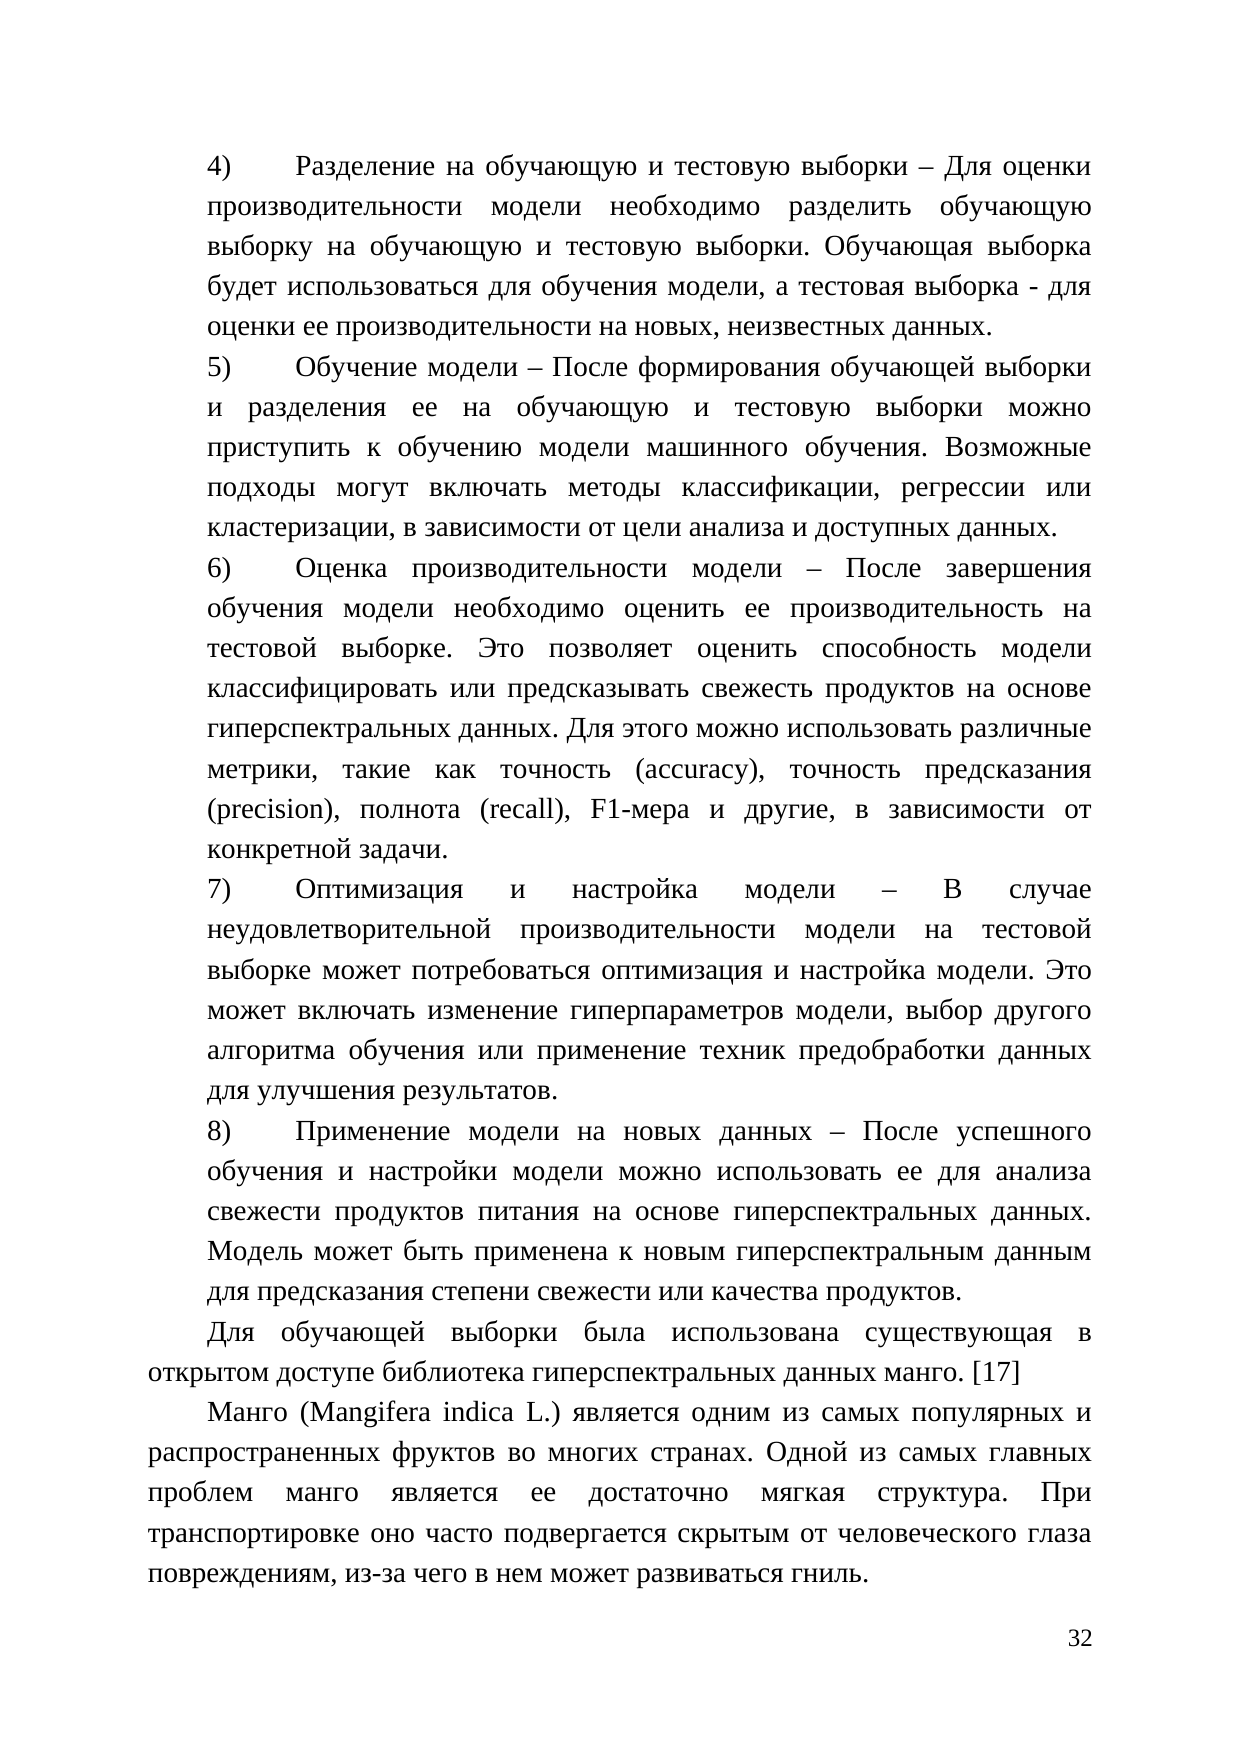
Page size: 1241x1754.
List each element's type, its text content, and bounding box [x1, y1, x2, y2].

list Обучение модели – После формирования обучающей выборки и разделения ее на обучающую и тестовую выборки можно приступить к обучению модели машинного обучения. Возможные подходы могут включать методы классификации, регрессии или кластеризации, в зависимости от цели анализа и доступных данных. [207, 349, 1092, 543]
list Применение модели на новых данных – После успешного обучения и настройки модели можно использовать ее для анализа свежести продуктов питания на основе гиперспектральных данных. Модель может быть применена к новым гиперспектральным данным для предсказания степени свежести или качества продуктов. [207, 1113, 1092, 1307]
text Для обучающей выборки была использована существующая в открытом доступе библиотека гиперспектральных данных манго. [17] [148, 1314, 1092, 1387]
text Манго (Mangifera indica L.) является одним из самых популярных и распространенных фруктов во многих странах. Одной из самых главных проблем манго является ее достаточно мягкая структура. При транспортировке оно часто подвергается скрытым от человеческого глаза повреждениям, из-за чего в нем может развиваться гниль. [148, 1394, 1092, 1588]
list Оценка производительности модели – После завершения обучения модели необходимо оценить ее производительность на тестовой выборке. Это позволяет оценить способность модели классифицировать или предсказывать свежесть продуктов на основе гиперспектральных данных. Для этого можно использовать различные метрики, такие как точность (accuracy), точность предсказания (precision), полнота (recall), F1-мера и другие, в зависимости от конкретной задачи. [207, 550, 1092, 865]
list Разделение на обучающую и тестовую выборки – Для оценки производительности модели необходимо разделить обучающую выборку на обучающую и тестовую выборки. Обучающая выборка будет использоваться для обучения модели, а тестовая выборка - для оценки ее производительности на новых, неизвестных данных. [207, 148, 1092, 342]
list Оптимизация и настройка модели – В случае неудовлетворительной производительности модели на тестовой выборке может потребоваться оптимизация и настройка модели. Это может включать изменение гиперпараметров модели, выбор другого алгоритма обучения или применение техник предобработки данных для улучшения результатов. [207, 871, 1092, 1106]
